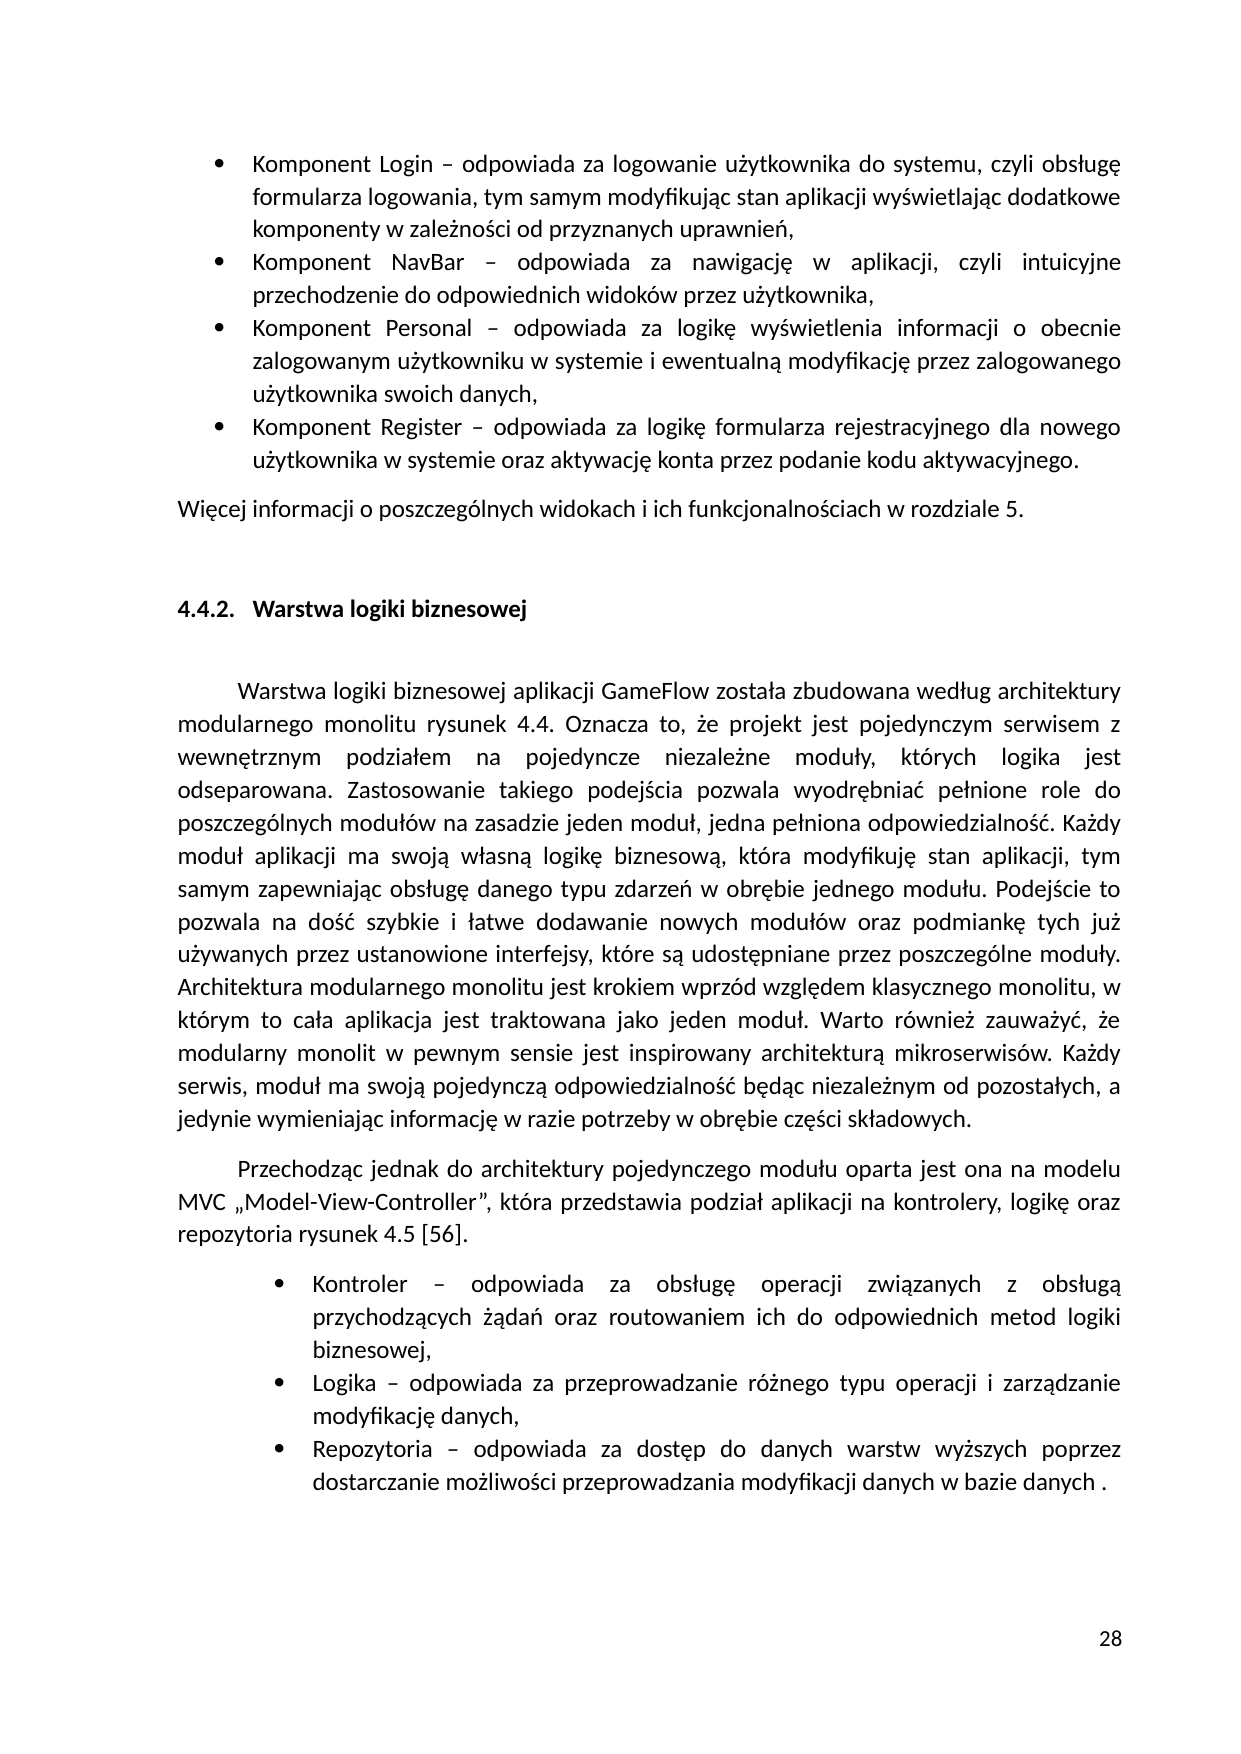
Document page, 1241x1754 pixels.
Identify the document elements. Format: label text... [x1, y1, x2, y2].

subtitle Warstwa logiki biznesowej [177, 593, 1122, 623]
list Komponent Register – odpowiada za logikę formularza rejestracyjnego dla nowego użytkownika w systemie oraz aktywację konta przez podanie kodu aktywacyjnego. [215, 411, 1122, 474]
list Komponent Personal – odpowiada za logikę wyświetlenia informacji o obecnie zalogowanym użytkowniku w systemie i ewentualną modyfikację przez zalogowanego użytkownika swoich danych, [215, 312, 1122, 409]
list Komponent NavBar – odpowiada za nawigację w aplikacji, czyli intuicyjne przechodzenie do odpowiednich widoków przez użytkownika, [215, 246, 1122, 310]
list Repozytoria – odpowiada za dostęp do danych warstw wyższych poprzez dostarczanie możliwości przeprowadzania modyfikacji danych w bazie danych . [275, 1433, 1122, 1496]
text Więcej informacji o poszczególnych widokach i ich funkcjonalnościach w rozdziale 5. [177, 493, 1122, 524]
list Logika – odpowiada za przeprowadzanie różnego typu operacji i zarządzanie modyfikację danych, [275, 1367, 1122, 1430]
text Przechodząc jednak do architektury pojedynczego modułu oparta jest ona na modelu MVC „Model-View-Controller”, która przedstawia podział aplikacji na kontrolery, logikę oraz repozytoria rysunek 4.5 [56]. [177, 1153, 1122, 1249]
list Kontroler – odpowiada za obsługę operacji związanych z obsługą przychodzących żądań oraz routowaniem ich do odpowiednich metod logiki biznesowej, [275, 1268, 1122, 1364]
list Komponent Login – odpowiada za logowanie użytkownika do systemu, czyli obsługę formularza logowania, tym samym modyfikując stan aplikacji wyświetlając dodatkowe komponenty w zależności od przyznanych uprawnień, [215, 148, 1122, 244]
text Warstwa logiki biznesowej aplikacji GameFlow została zbudowana według architektury modularnego monolitu rysunek 4.4. Oznacza to, że projekt jest pojedynczym serwisem z wewnętrznym podziałem na pojedyncze niezależne moduły, których logika jest odseparowana. Zastosowanie takiego podejścia pozwala wyodrębniać pełnione role do poszczególnych modułów na zasadzie jeden moduł, jedna pełniona odpowiedzialność. Każdy moduł aplikacji ma swoją własną logikę biznesową, która modyfikuję stan aplikacji, tym samym zapewniając obsługę danego typu zdarzeń w obrębie jednego modułu. Podejście to pozwala na dość szybkie i łatwe dodawanie nowych modułów oraz podmiankę tych już używanych przez ustanowione interfejsy, które są udostępniane przez poszczególne moduły. Architektura modularnego monolitu jest krokiem wprzód względem klasycznego monolitu, w którym to cała aplikacja jest traktowana jako jeden moduł. Warto również zauważyć, że modularny monolit w pewnym sensie jest inspirowany architekturą mikroserwisów. Każdy serwis, moduł ma swoją pojedynczą odpowiedzialność będąc niezależnym od pozostałych, a jedynie wymieniając informację w razie potrzeby w obrębie części składowych. [177, 675, 1122, 1134]
